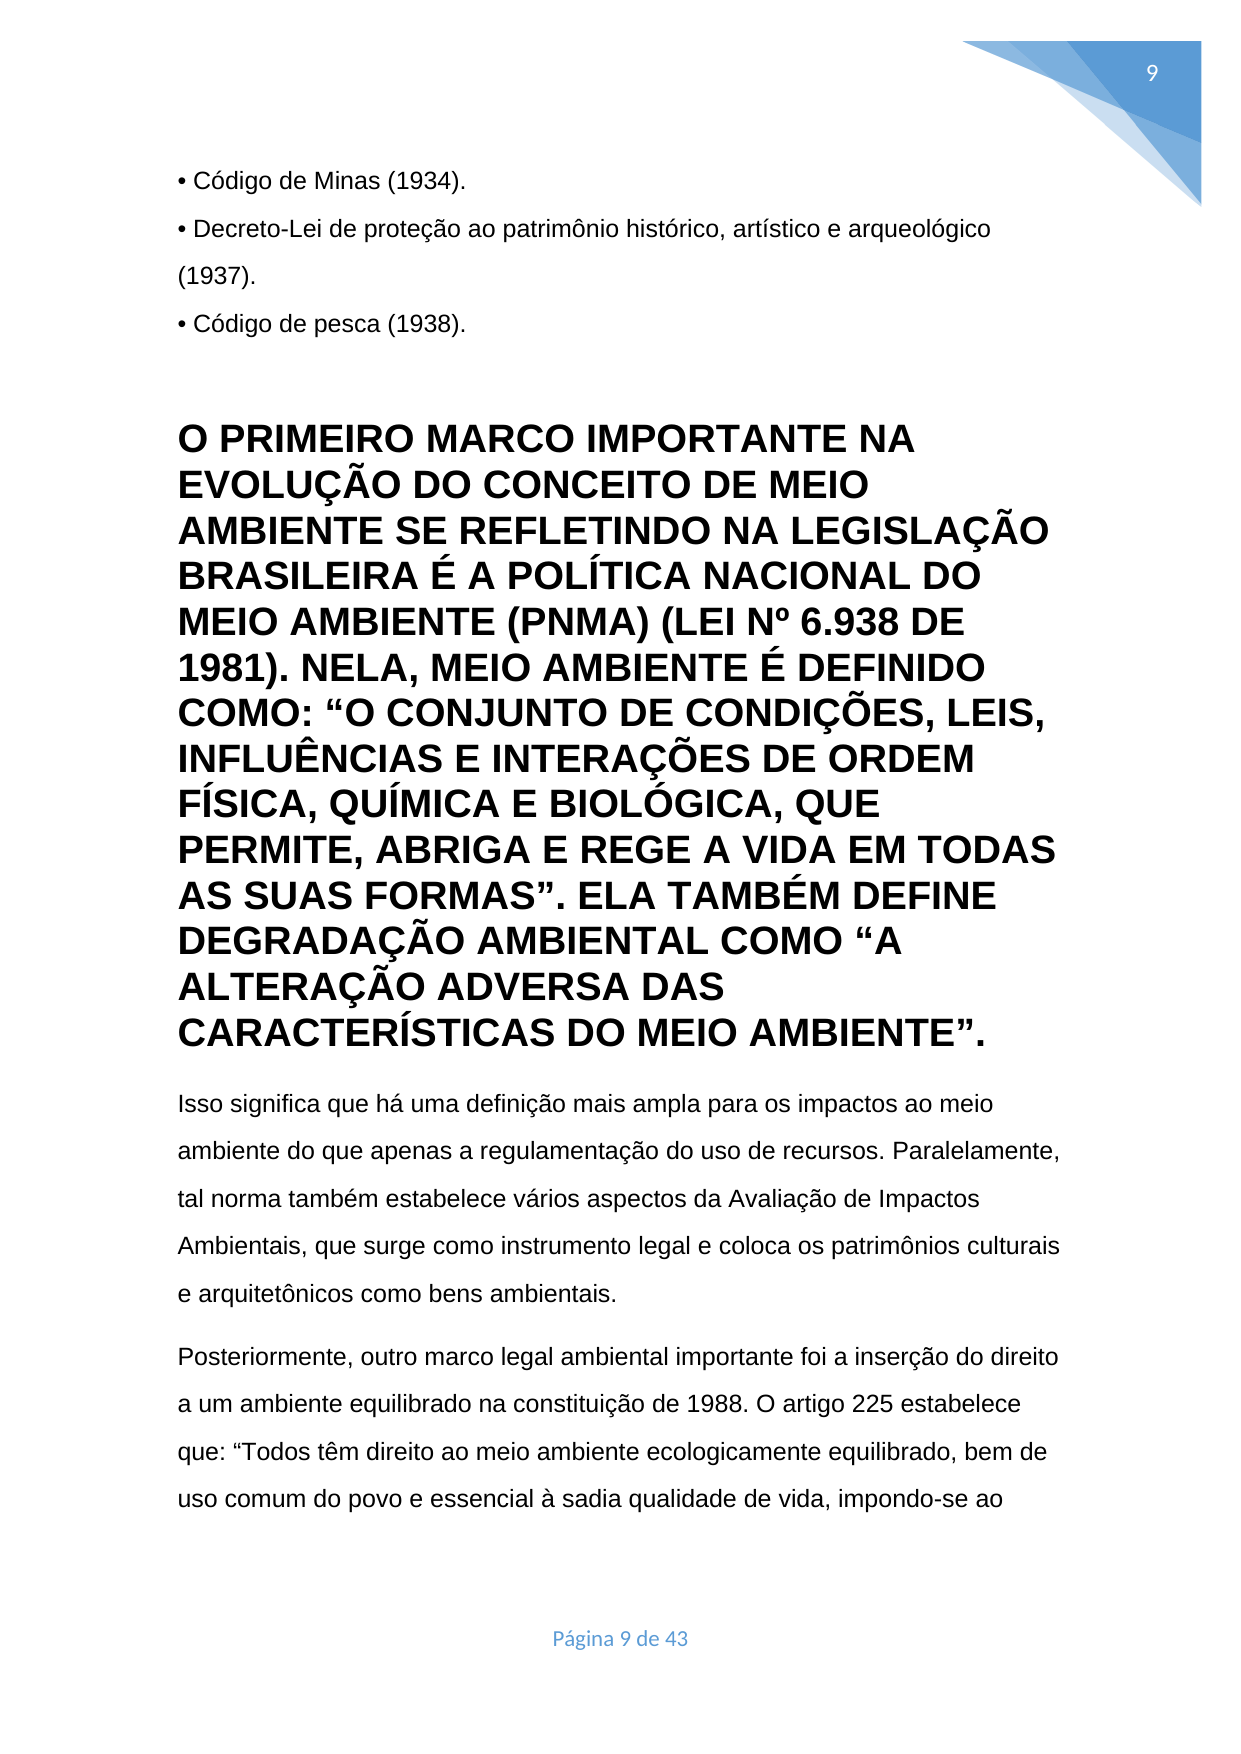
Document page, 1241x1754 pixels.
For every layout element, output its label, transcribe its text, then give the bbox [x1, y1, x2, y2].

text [177, 148, 1063, 338]
text O PRIMEIRO MARCO IMPORTANTE NA EVOLUÇÃO DO CONCEITO DE MEIO AMBIENTE SE REFLETINDO NA LEGISLAÇÃO BRASILEIRA É A POLÍTICA NACIONAL DO MEIO AMBIENTE (PNMA) (LEI Nº 6.938 DE 1981). NELA, MEIO AMBIENTE É DEFINIDO COMO: “O CONJUNTO DE CONDIÇÕES, LEIS, INFLUÊNCIAS E INTERAÇÕES DE ORDEM FÍSICA, QUÍMICA E BIOLÓGICA, QUE PERMITE, ABRIGA E REGE A VIDA EM TODAS AS SUAS FORMAS”. ELA TAMBÉM DEFINE DEGRADAÇÃO AMBIENTAL COMO “A ALTERAÇÃO ADVERSA DAS CARACTERÍSTICAS DO MEIO AMBIENTE”. [177, 416, 1063, 1054]
text Isso significa que há uma definição mais ampla para os impactos ao meio ambiente do que apenas a regulamentação do uso de recursos. Paralelamente, tal norma também estabelece vários aspectos da Avaliação de Impactos Ambientais, que surge como instrumento legal e coloca os patrimônios culturais e arquitetônicos como bens ambientais. [177, 1070, 1063, 1308]
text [177, 1323, 1063, 1513]
picture [962, 41, 1202, 207]
